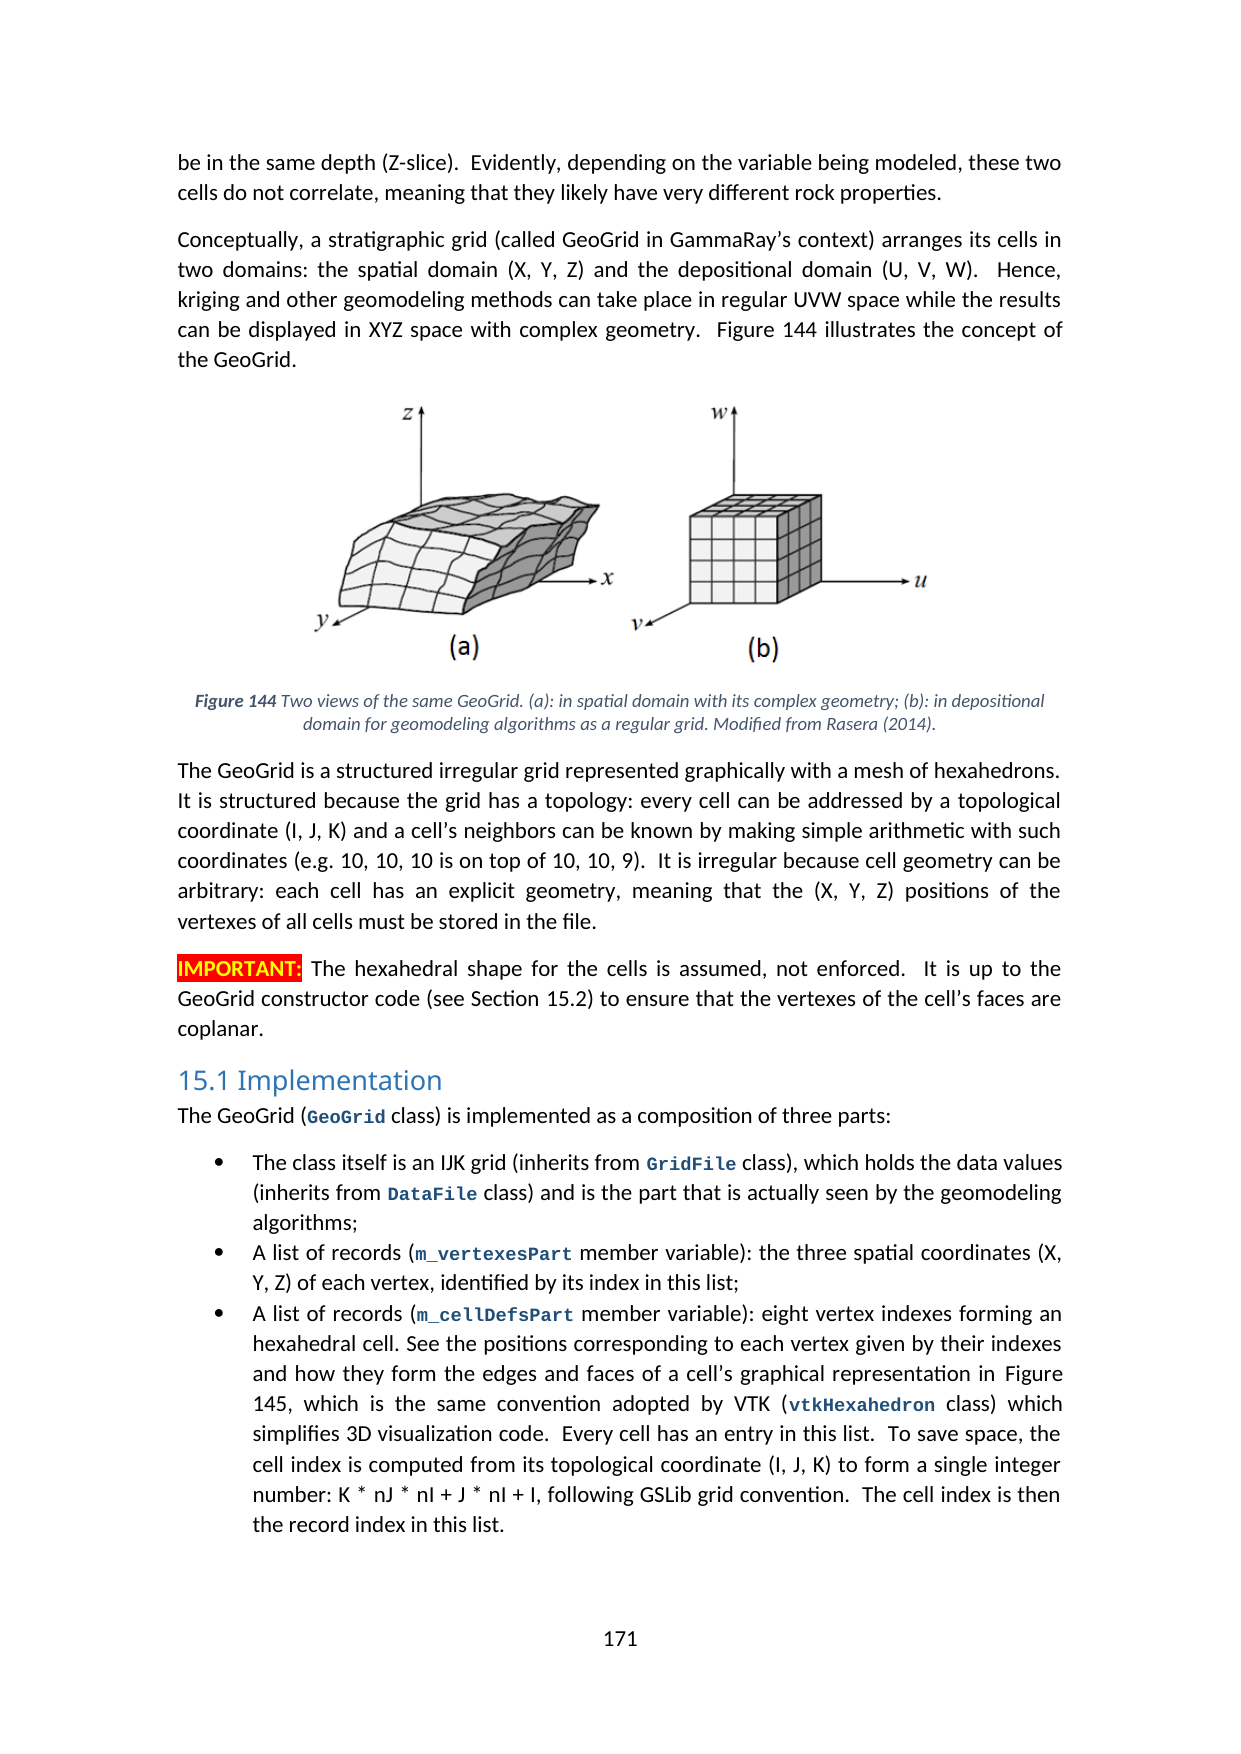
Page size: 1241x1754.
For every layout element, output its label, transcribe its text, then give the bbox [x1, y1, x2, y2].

text The GeoGrid is a structured irregular grid represented graphically with a mesh of hexahedrons. It is structured because the grid has a topology: every cell can be addressed by a topological coordinate (I, J, K) and a cell’s neighbors can be known by making simple arithmetic with such coordinates (e.g. 10, 10, 10 is on top of 10, 10, 9). It is irregular because cell geometry can be arbitrary: each cell has an explicit geometry, meaning that the (X, Y, Z) positions of the vertexes of all cells must be stored in the file. [177, 756, 1063, 935]
picture [300, 392, 940, 671]
list A list of records (m_vertexesPart member variable): the three spatial coordinates (X, Y, Z) of each vertex, identified by its index in this list; [215, 1238, 1063, 1296]
list A list of records (m_cellDefsPart member variable): eight vertex indexes forming an hexahedral cell. See the positions corresponding to each vertex given by their indexes and how they form the edges and faces of a cell’s graphical representation in Figure 143, which is the same convention adopted by VTK (vtkHexahedron class) which simplifies 3D visualization code. Every cell has an entry in this list. To save space, the cell index is computed from its topological coordinate (I, J, K) to form a single integer number: K * nJ * nI + J * nI + I, following GSLib grid convention. The cell index is then the record index in this list. [215, 1299, 1063, 1538]
text IMPORTANT: The hexahedral shape for the cells is assumed, not enforced. It is up to the GeoGrid constructor code (see Section 15.2) to ensure that the vertexes of the cell’s faces are coplanar. [177, 954, 1063, 1042]
list The class itself is an IJK grid (inherits from GridFile class), which holds the data values (inherits from DataFile class) and is the part that is actually seen by the geomodeling algorithms; [215, 1148, 1063, 1236]
subtitle Implementation [177, 1061, 1063, 1098]
text Figure 144 Two views of the same GeoGrid. (a): in spatial domain with its complex geometry; (b): in depositional domain for geomodeling algorithms as a regular grid. Modified from Rasera (2014). [177, 689, 1063, 735]
text The GeoGrid (GeoGrid class) is implemented as a composition of three parts: [177, 1101, 1063, 1129]
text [177, 148, 1063, 206]
text Conceptually, a stratigraphic grid (called GeoGrid in GammaRay’s context) arranges its cells in two domains: the spatial domain (X, Y, Z) and the depositional domain (U, V, W). Hence, kriging and other geomodeling methods can take place in regular UVW space while the results can be displayed in XYZ space with complex geometry. Figure 142 illustrates the concept of the GeoGrid. [177, 225, 1063, 373]
